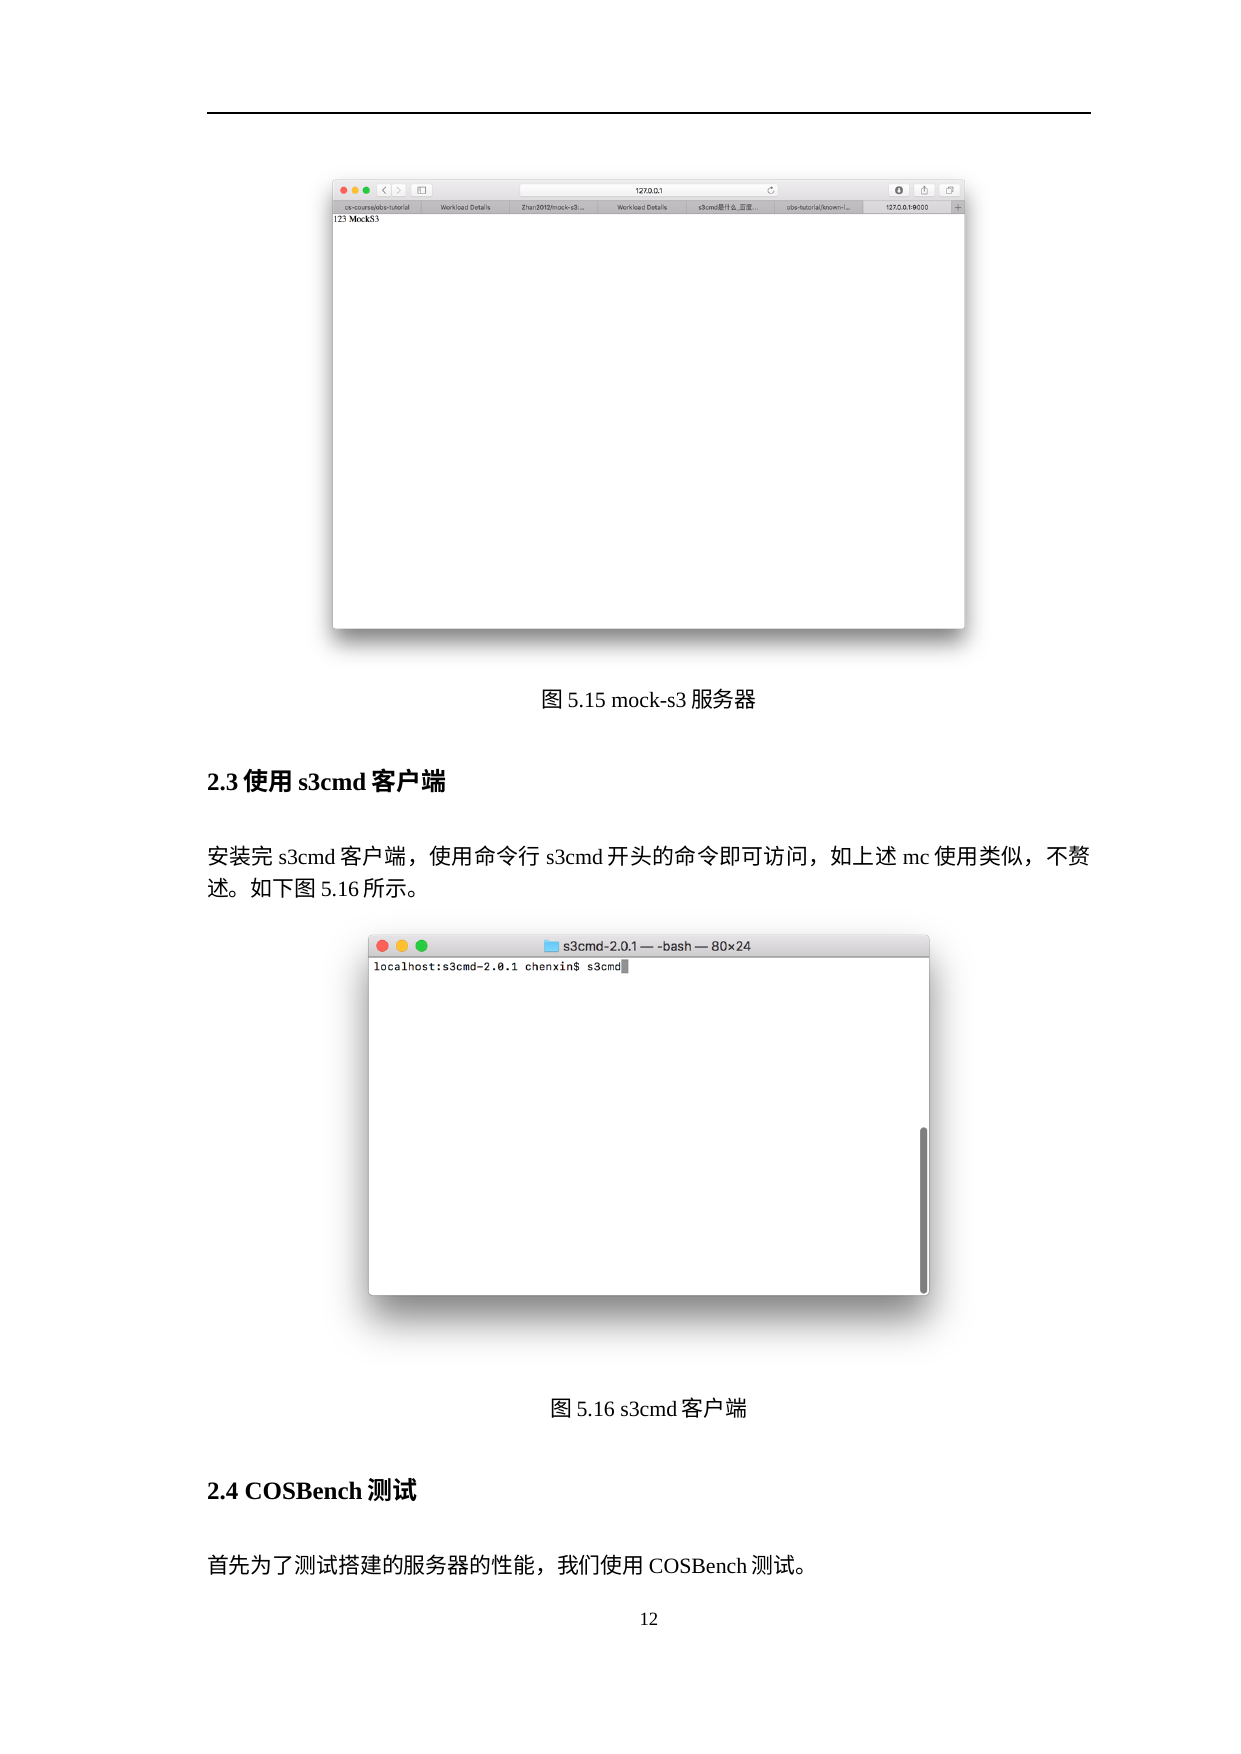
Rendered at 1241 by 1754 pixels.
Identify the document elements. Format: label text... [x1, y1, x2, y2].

subtitle 2.3使用s3cmd客户端 [207, 747, 1091, 812]
picture [301, 162, 996, 674]
picture [313, 903, 984, 1374]
text 首先为了测试搭建的服务器的性能，我们使用COSBench测试。 [207, 1547, 1091, 1580]
text 图5.16 s3cmd客户端 [207, 1391, 1091, 1423]
subtitle 2.4 COSBench测试 [207, 1456, 1091, 1521]
text 安装完s3cmd客户端，使用命令行s3cmd开头的命令即可访问，如上述mc使用类似，不赘述。如下图5.16所示。 [207, 838, 1091, 903]
text 图5.15 mock-s3服务器 [207, 682, 1091, 714]
